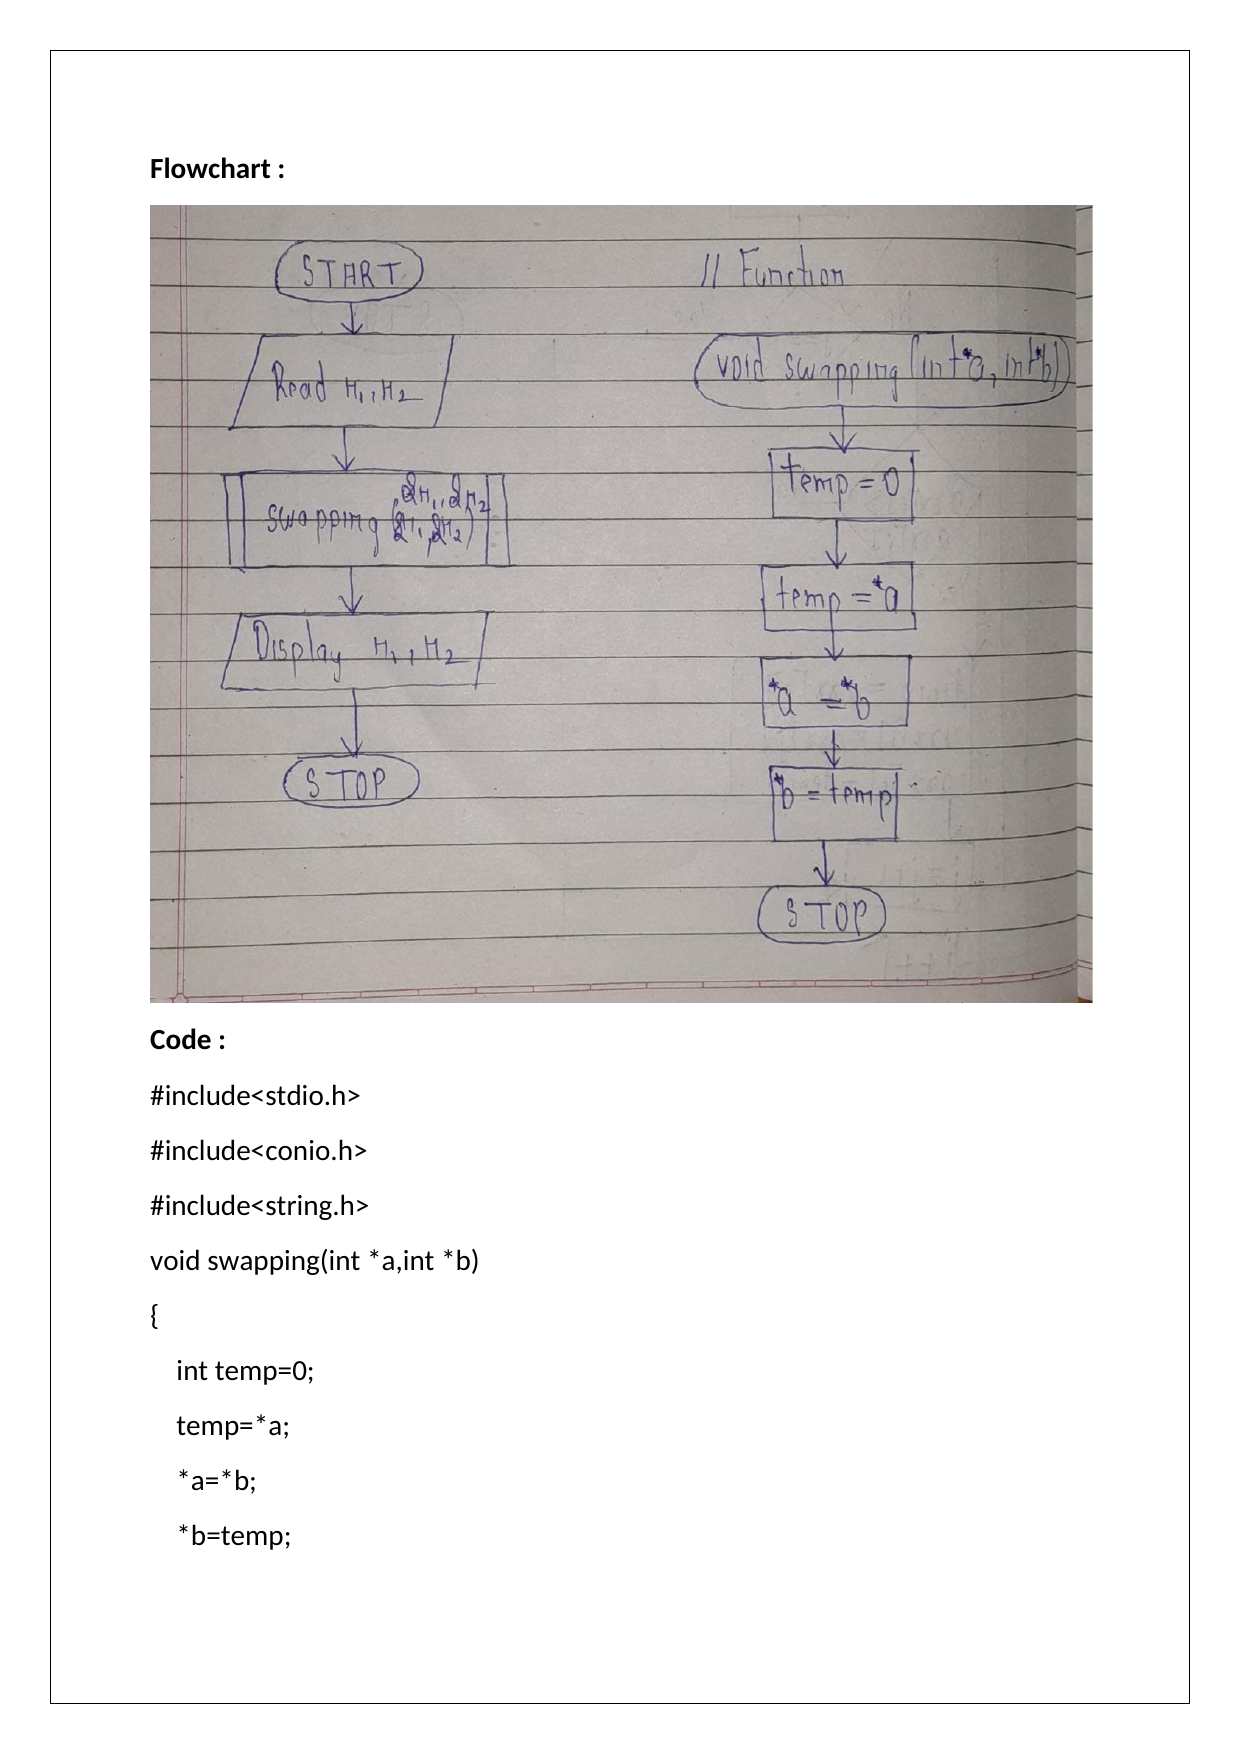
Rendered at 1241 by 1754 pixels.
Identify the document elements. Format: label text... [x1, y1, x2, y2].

text #include<string.h> [150, 1187, 1090, 1222]
text #include<conio.h> [150, 1132, 1090, 1167]
text #include<stdio.h> [150, 1077, 1090, 1112]
text Flowchart : [150, 150, 1090, 186]
text int temp=0; [150, 1352, 1090, 1388]
text { [150, 1297, 1090, 1333]
text void swapping(int *a,int *b) [150, 1242, 1090, 1277]
text Code : [150, 1021, 1090, 1057]
text *b=temp; [150, 1517, 1090, 1553]
text temp=*a; [150, 1407, 1090, 1443]
text *a=*b; [150, 1462, 1090, 1498]
picture [150, 205, 1093, 1003]
